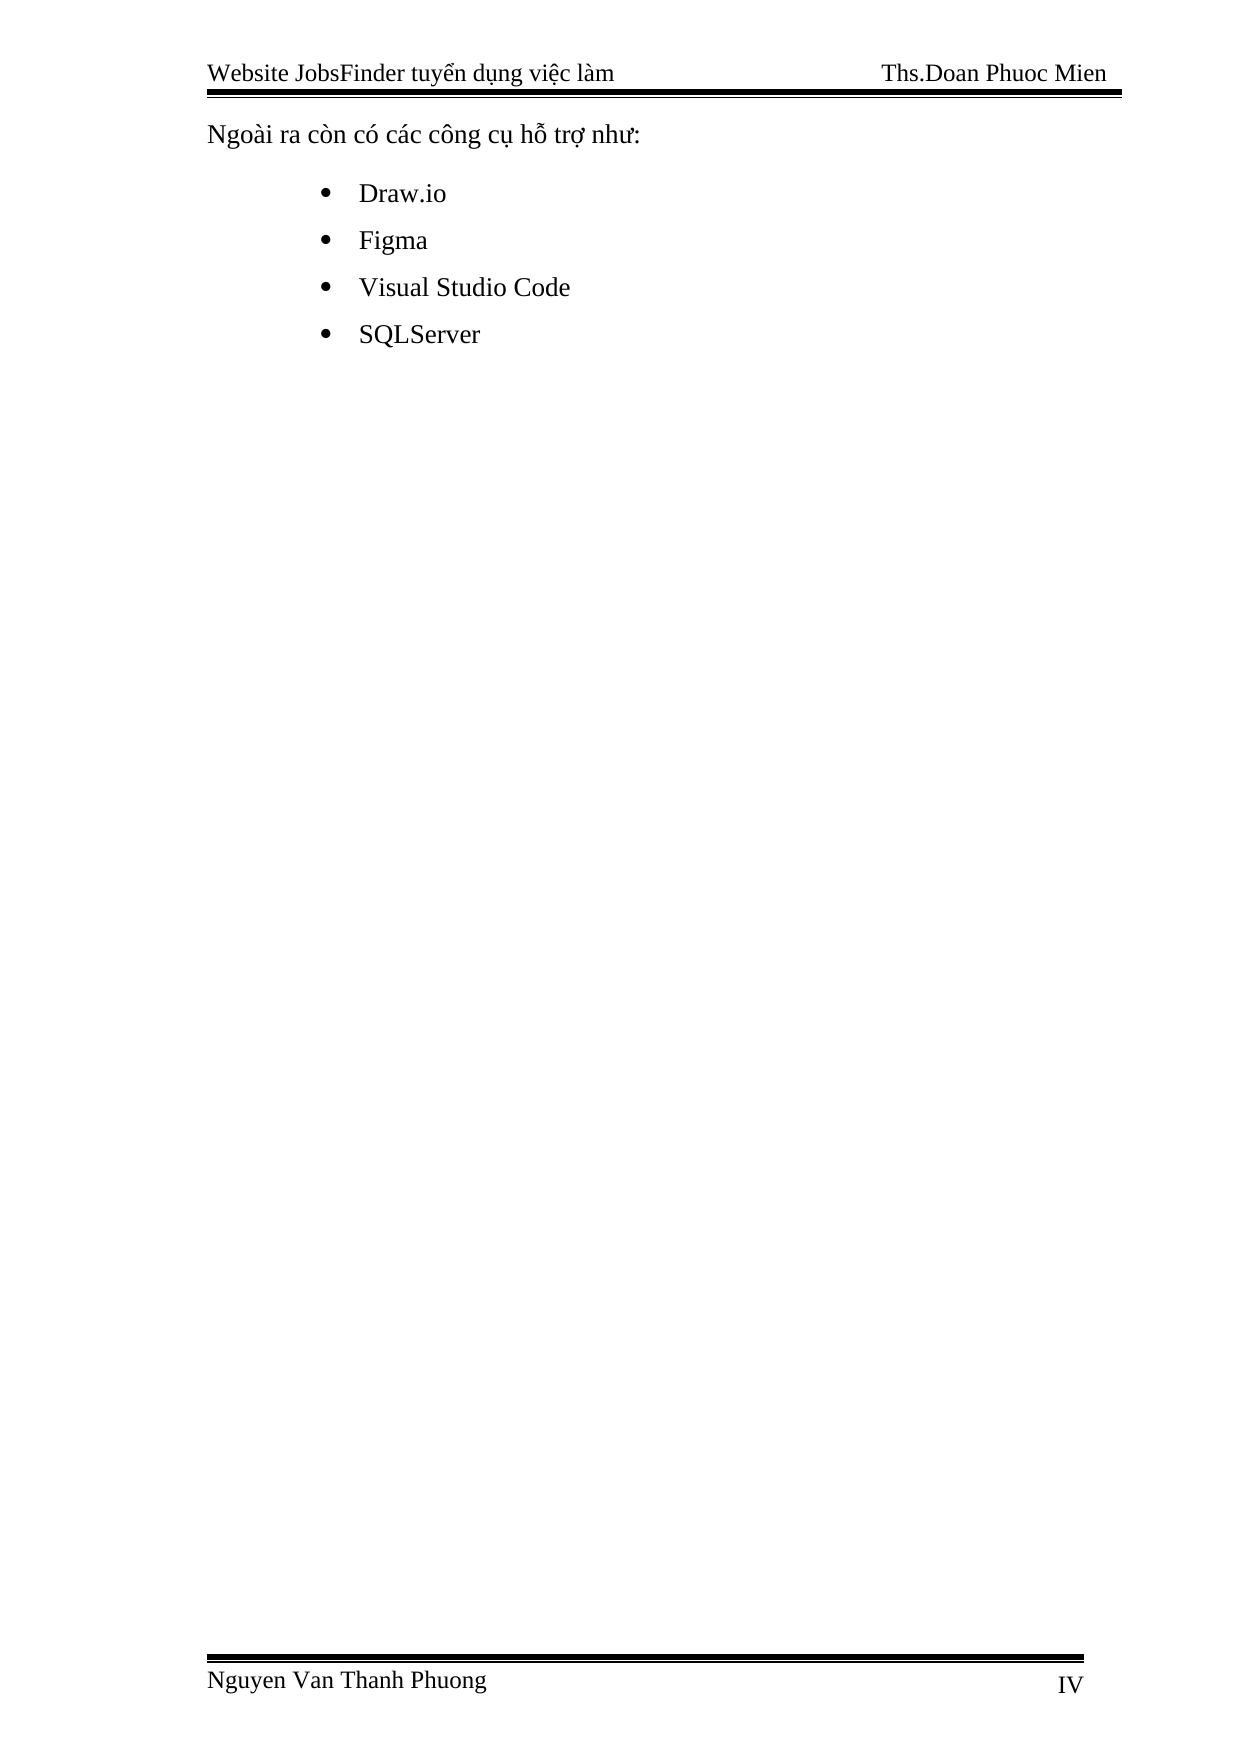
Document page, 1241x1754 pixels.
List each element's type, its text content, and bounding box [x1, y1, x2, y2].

text Ngoài ra còn có các công cụ hỗ trợ như: [207, 118, 1122, 149]
list SQLServer [321, 318, 1122, 349]
list Visual Studio Code [321, 271, 1122, 302]
list Figma [321, 224, 1122, 255]
list Draw.io [321, 177, 1122, 208]
